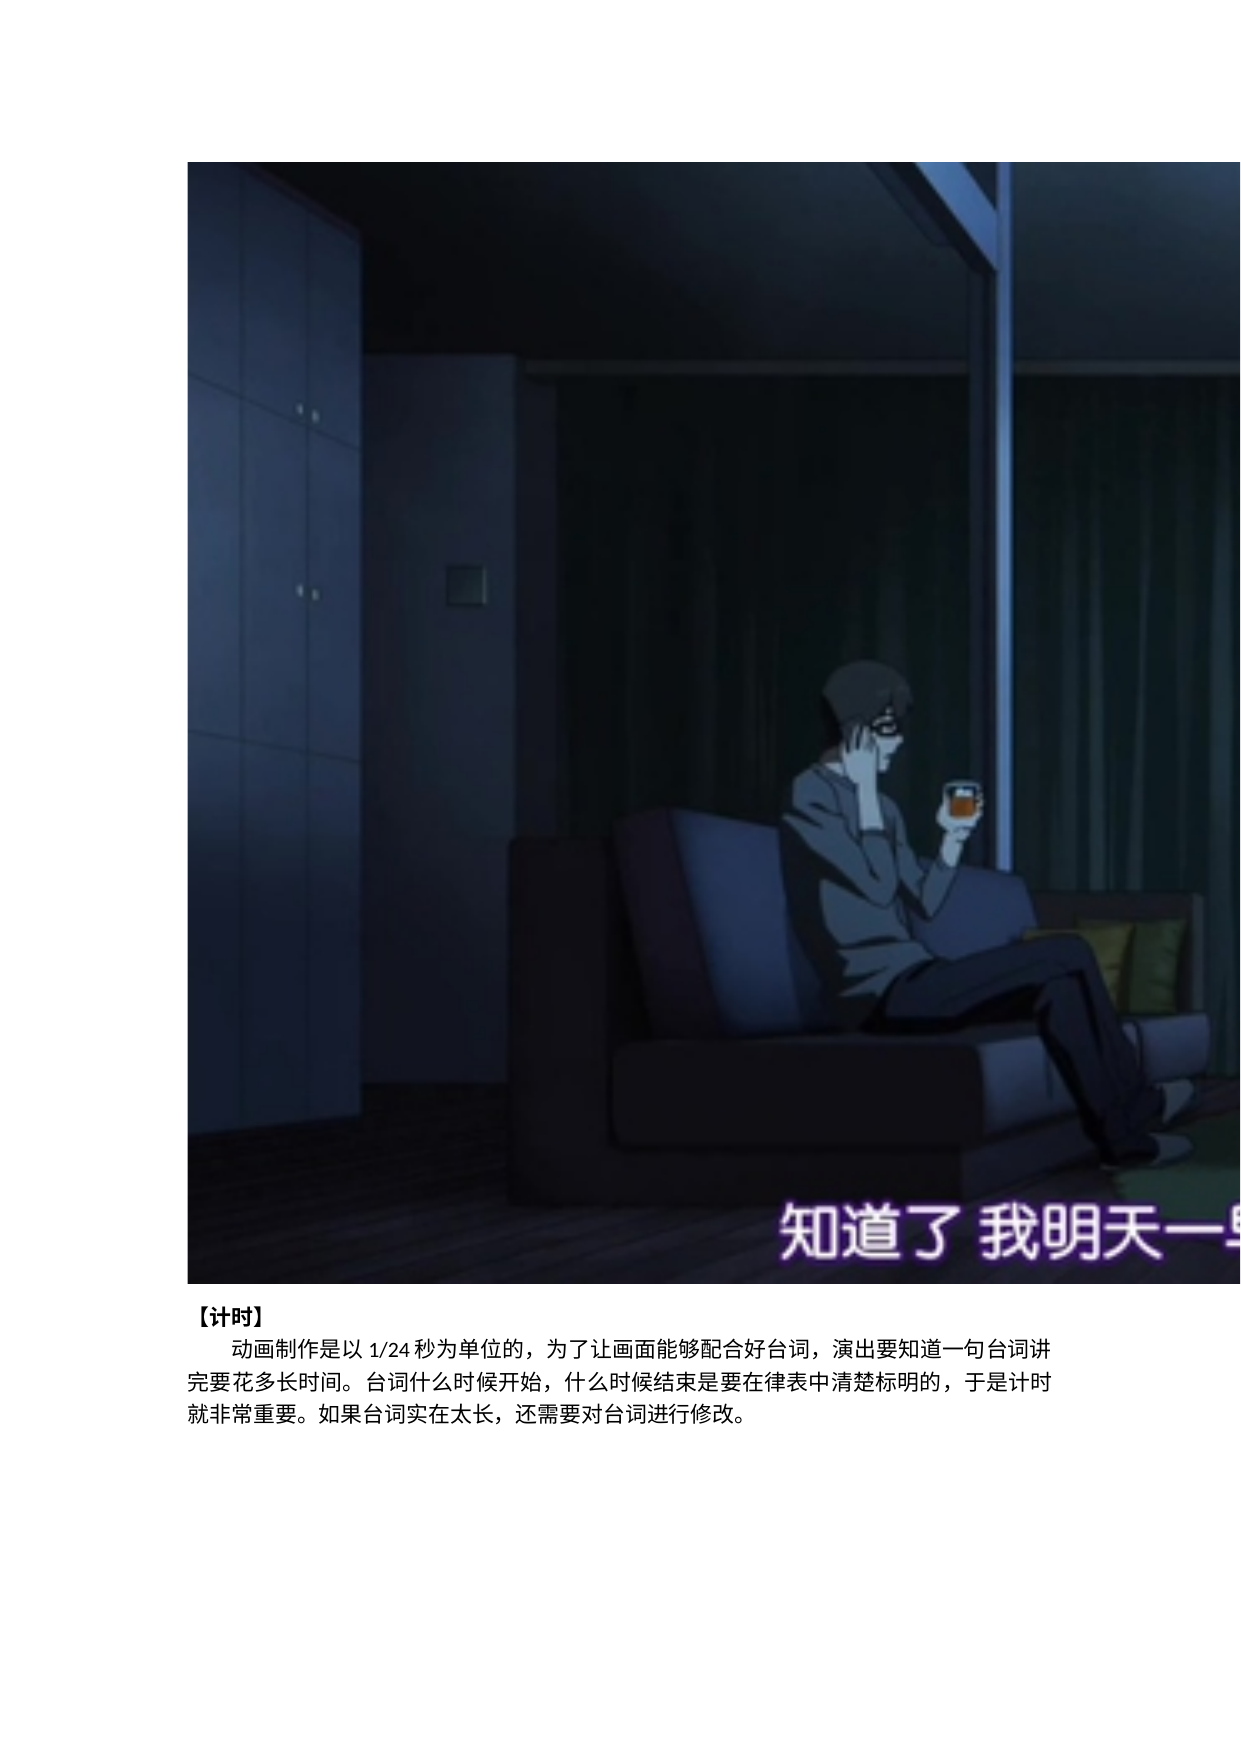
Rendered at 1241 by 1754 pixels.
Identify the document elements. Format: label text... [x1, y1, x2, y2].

picture [187, 162, 1241, 1284]
